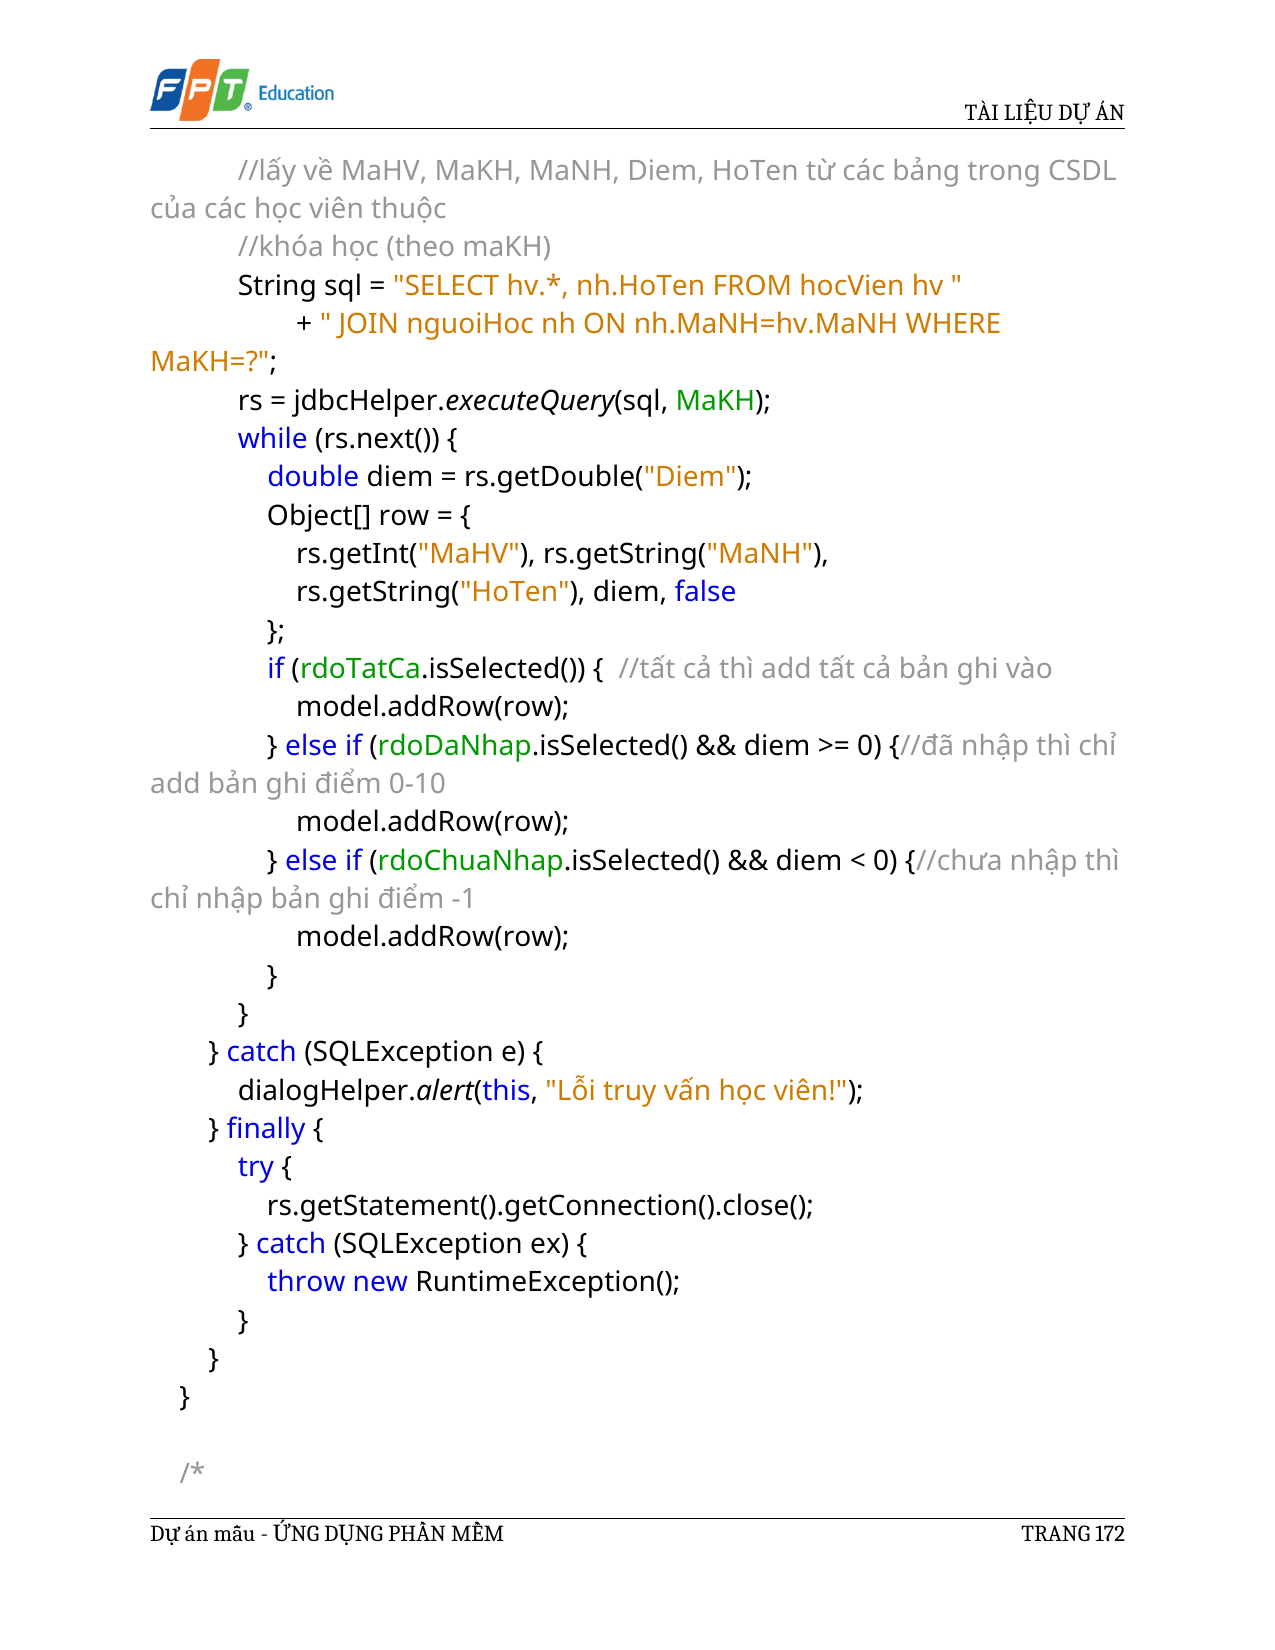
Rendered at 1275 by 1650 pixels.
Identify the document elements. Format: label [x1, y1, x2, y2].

picture [150, 59, 336, 121]
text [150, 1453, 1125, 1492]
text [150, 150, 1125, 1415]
